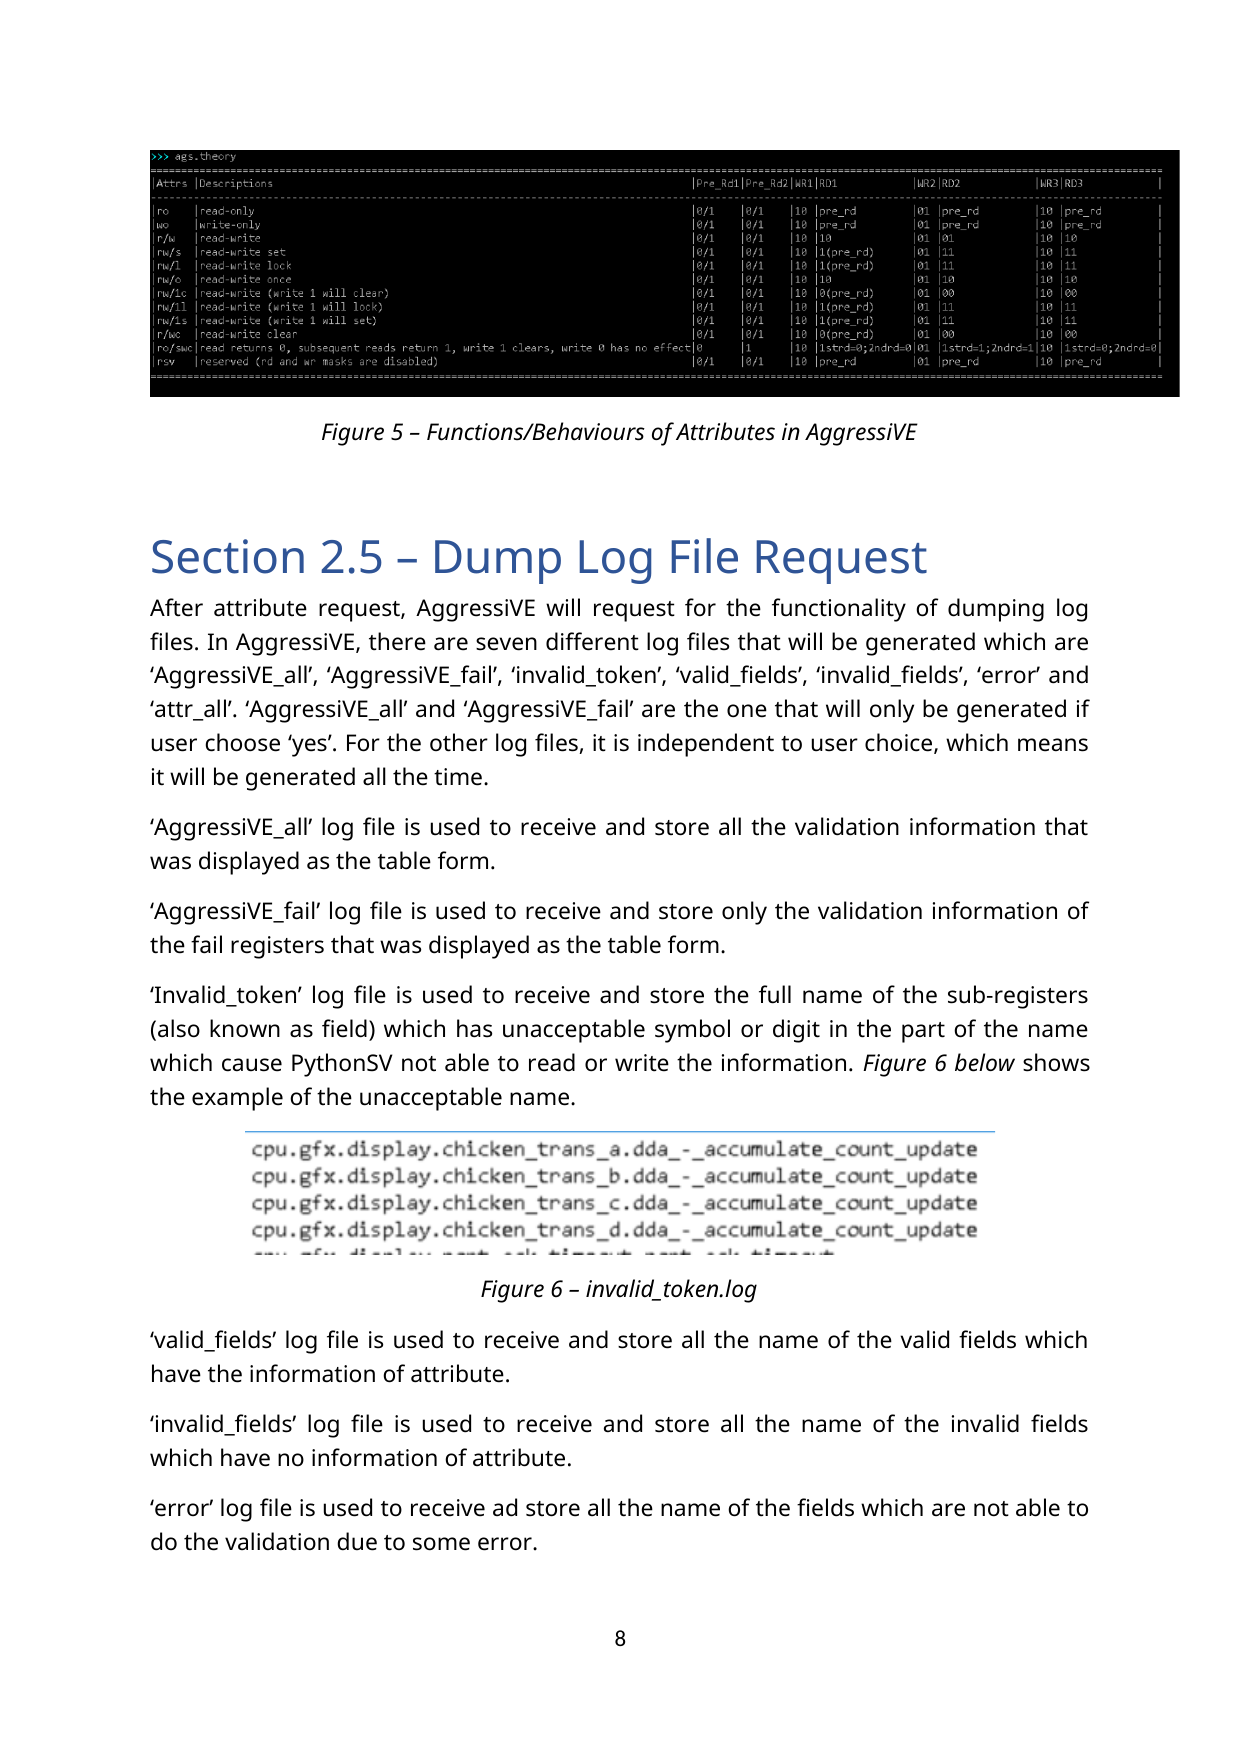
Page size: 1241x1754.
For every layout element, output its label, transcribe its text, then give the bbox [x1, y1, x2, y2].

picture [245, 1131, 995, 1255]
text ‘AggressiVE_all’ log file is used to receive and store all the validation information that was displayed as the table form. [150, 811, 1090, 876]
picture [150, 150, 1180, 397]
text ‘error’ log file is used to receive ad store all the name of the fields which are not able to do the validation due to some error. [150, 1492, 1090, 1557]
text ‘AggressiVE_fail’ log file is used to receive and store only the validation information of the fail registers that was displayed as the table form. [150, 895, 1090, 960]
text ‘invalid_fields’ log file is used to receive and store all the name of the invalid fields which have no information of attribute. [150, 1408, 1090, 1473]
text Figure 5 – Functions/Behaviours of Attributes in AggressiVE [150, 416, 1090, 447]
text ‘Invalid_token’ log file is used to receive and store the full name of the sub-registers (also known as field) which has unacceptable symbol or digit in the part of the name which cause PythonSV not able to read or write the information. Figure 6 below shows the example of the unacceptable name. [150, 979, 1090, 1112]
text ‘valid_fields’ log file is used to receive and store all the name of the valid fields which have the information of attribute. [150, 1324, 1090, 1389]
text After attribute request, AggressiVE will request for the functionality of dumping log files. In AggressiVE, there are seven different log files that will be generated which are ‘AggressiVE_all’, ‘AggressiVE_fail’, ‘invalid_token’, ‘valid_fields’, ‘invalid_fields’, ‘error’ and ‘attr_all’. ‘AggressiVE_all’ and ‘AggressiVE_fail’ are the one that will only be generated if user choose ‘yes’. For the other log files, it is independent to user choice, which means it will be generated all the time. [150, 592, 1090, 792]
subtitle Section 2.5 – Dump Log File Request [150, 525, 1090, 587]
text Figure 6 – invalid_token.log [150, 1273, 1090, 1305]
